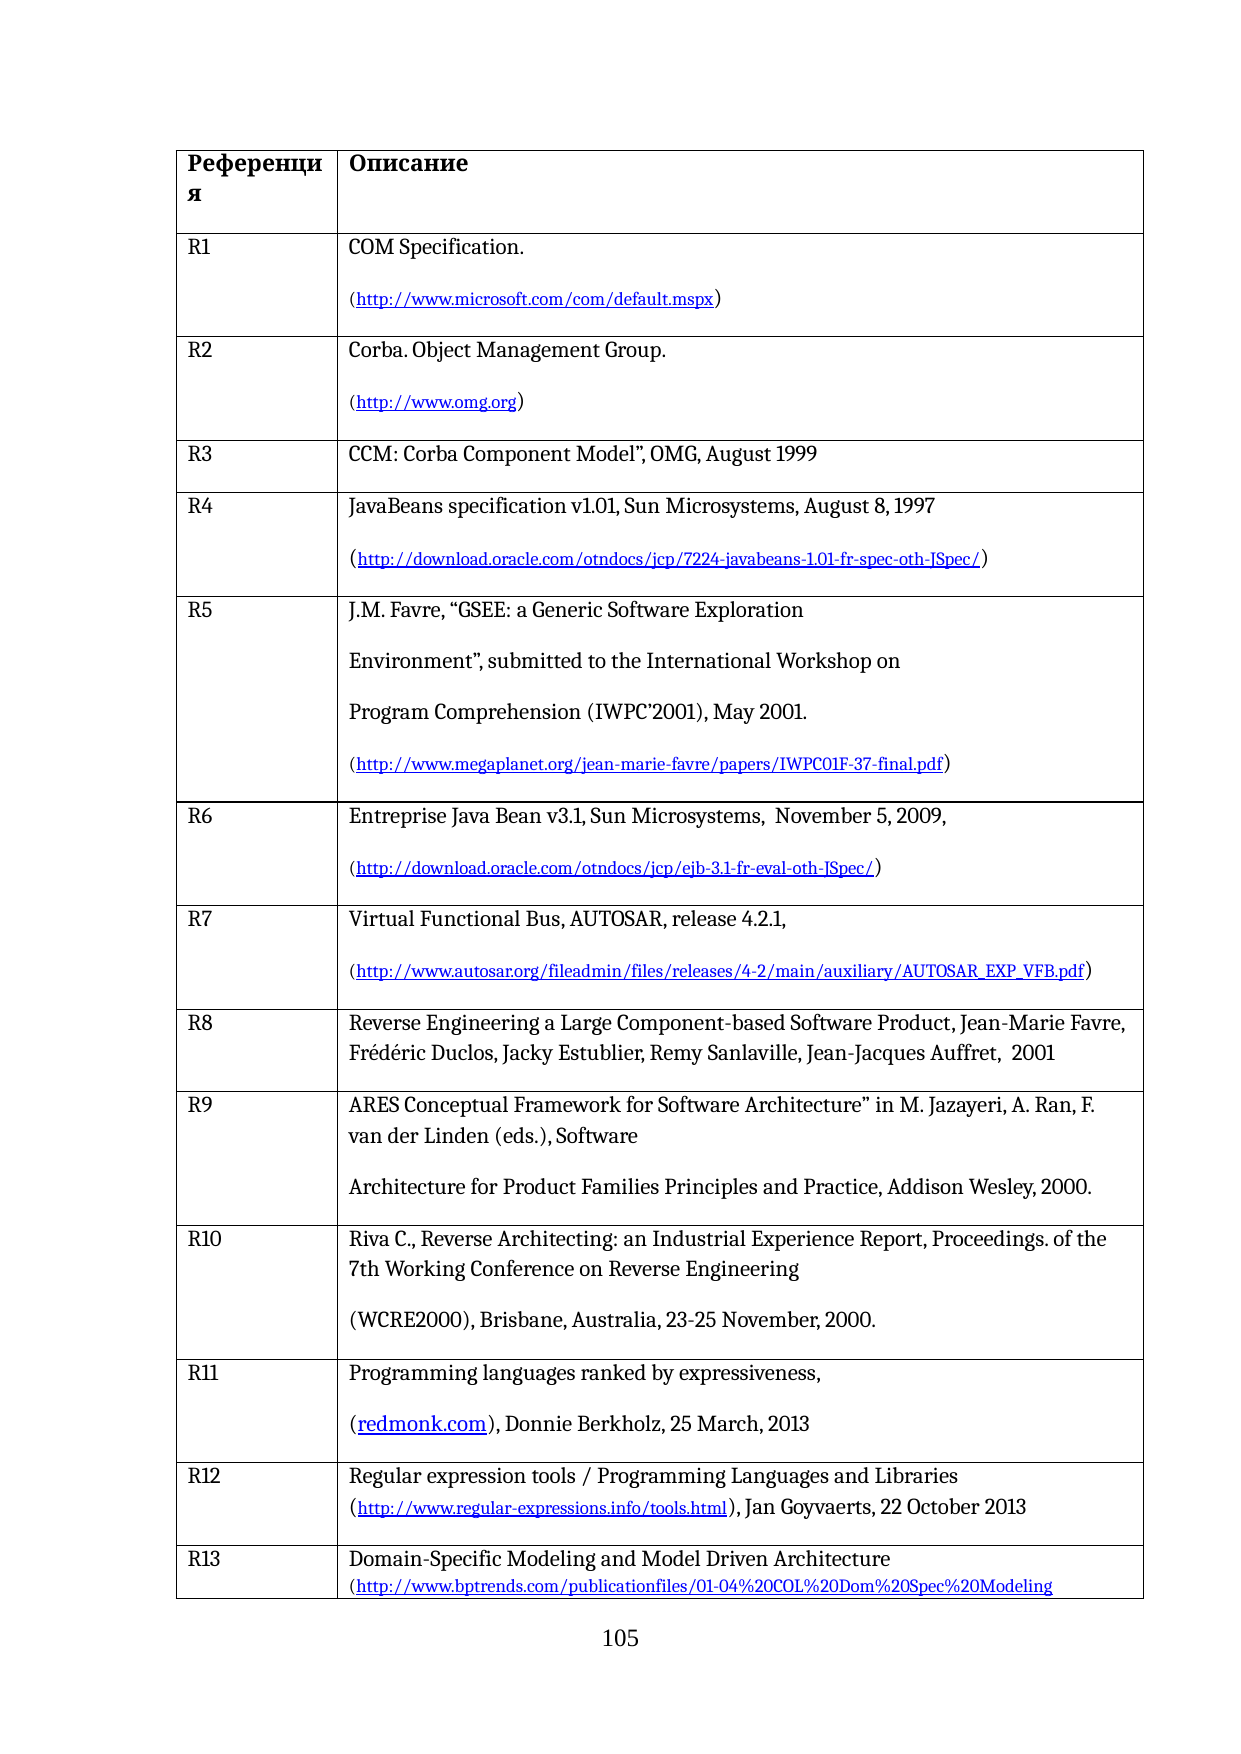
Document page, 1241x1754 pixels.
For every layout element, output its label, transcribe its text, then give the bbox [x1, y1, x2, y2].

table_cell R6 [177, 803, 337, 905]
table_cell Riva C., Reverse Architecting: an Industrial Experience Report, Proceedings. of the 7th Working Conference on Reverse Engineering (WCRE2000), Brisbane, Australia, 23-25 November, 2000. [338, 1226, 1143, 1359]
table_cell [338, 1546, 1143, 1597]
table_cell R7 [177, 906, 337, 1008]
table_cell R2 [177, 337, 337, 440]
table_cell CCM: Corba Component Model”, OMG, August 1999 [338, 441, 1143, 492]
table_cell R5 [177, 597, 337, 801]
table_cell JavaBeans specification v1.01, Sun Microsystems, August 8, 1997 (http://download.oracle.com/otndocs/jcp/7224-javabeans-1.01-fr-spec-oth-JSpec/) [338, 493, 1143, 596]
table_cell ARES Conceptual Framework for Software Architecture” in M. Jazayeri, A. Ran, F. van der Linden (eds.), Software Architecture for Product Families Principles and Practice, Addison Wesley, 2000. [338, 1092, 1143, 1225]
table_cell COM Specification. (http://www.microsoft.com/com/default.mspx) [338, 234, 1143, 336]
table_cell Virtual Functional Bus, AUTOSAR, release 4.2.1, (http://www.autosar.org/fileadmin/files/releases/4-2/main/auxiliary/AUTOSAR_EXP_VFB.pdf) [338, 906, 1143, 1008]
table_header Описание [338, 151, 1143, 233]
table_cell R4 [177, 493, 337, 596]
table_cell Programming languages ranked by expressiveness, (redmonk.com), Donnie Berkholz, 25 March, 2013 [338, 1360, 1143, 1462]
table_cell R8 [177, 1010, 337, 1091]
table_cell Corba. Object Management Group. (http://www.omg.org) [338, 337, 1143, 440]
table_cell Reverse Engineering a Large Component-based Software Product, Jean-Marie Favre, Frédéric Duclos, Jacky Estublier, Remy Sanlaville, Jean-Jacques Auffret, 2001 [338, 1010, 1143, 1091]
table_cell R13 [177, 1546, 337, 1597]
table_cell R3 [177, 441, 337, 492]
table_cell Regular expression tools / Programming Languages and Libraries (http://www.regular-expressions.info/tools.html), Jan Goyvaerts, 22 October 2013 [338, 1463, 1143, 1545]
table_cell R10 [177, 1226, 337, 1359]
table_cell J.M. Favre, “GSEE: a Generic Software Exploration Environment”, submitted to the International Workshop on Program Comprehension (IWPC’2001), May 2001. (http://www.megaplanet.org/jean-marie-favre/papers/IWPC01F-37-final.pdf) [338, 597, 1143, 801]
table_cell Entreprise Java Bean v3.1, Sun Microsystems, November 5, 2009, (http://download.oracle.com/otndocs/jcp/ejb-3.1-fr-eval-oth-JSpec/) [338, 803, 1143, 905]
table_cell R1 [177, 234, 337, 336]
table_cell R11 [177, 1360, 337, 1462]
table_header Референция [177, 151, 337, 233]
table_cell R9 [177, 1092, 337, 1225]
table_cell R12 [177, 1463, 337, 1545]
